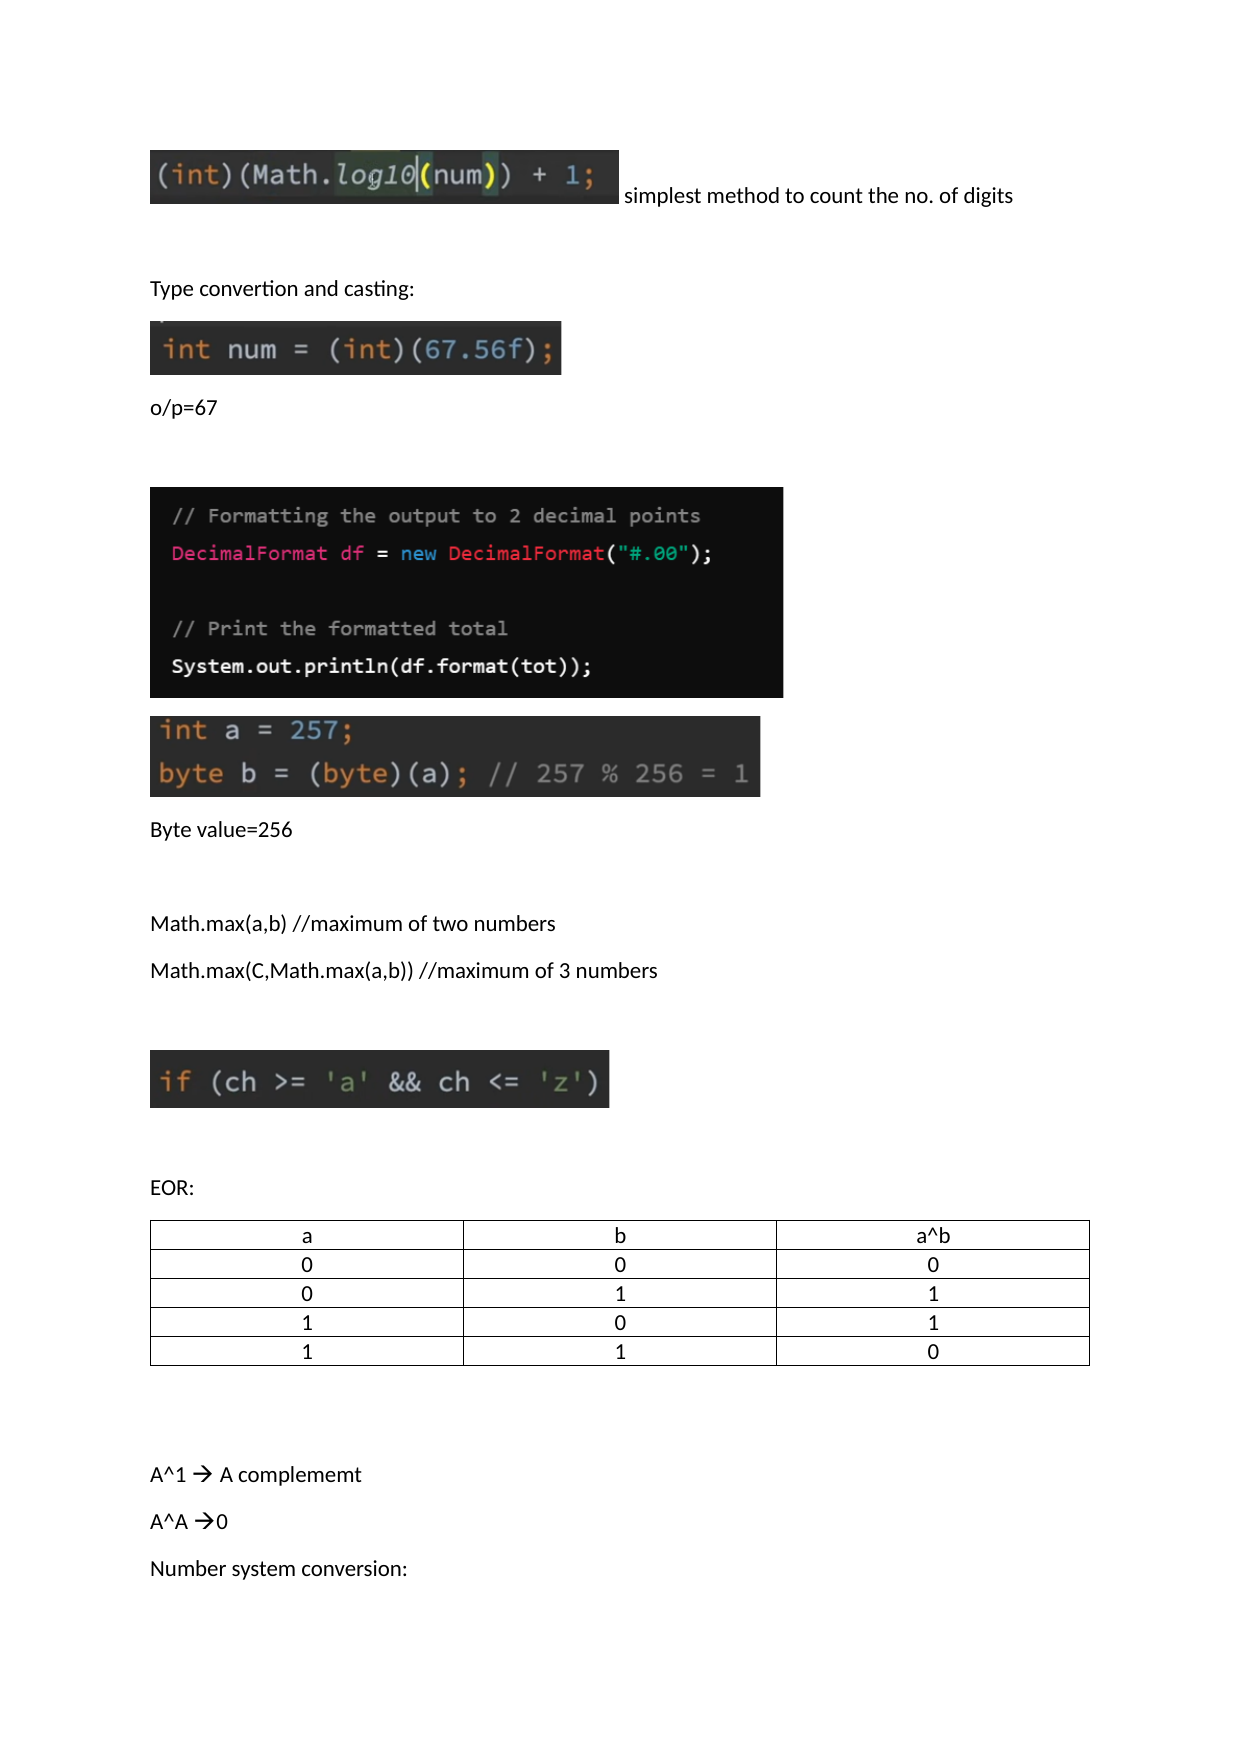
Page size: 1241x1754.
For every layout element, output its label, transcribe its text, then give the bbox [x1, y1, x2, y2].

table_cell 1 [464, 1279, 776, 1307]
table_cell 0 [151, 1250, 463, 1278]
text Type convertion and casting: [150, 274, 1090, 303]
picture [150, 321, 562, 375]
text A^A 0 [150, 1507, 1090, 1535]
text Math.max(a,b) //maximum of two numbers [150, 909, 1090, 937]
picture [150, 716, 761, 797]
table_header a^b [777, 1221, 1089, 1249]
table_cell 0 [777, 1250, 1089, 1278]
table_header b [464, 1221, 776, 1249]
text Number system conversion: [150, 1554, 1090, 1582]
picture [150, 1050, 610, 1108]
table_cell 0 [151, 1279, 463, 1307]
table_cell 1 [777, 1308, 1089, 1336]
table_header a [151, 1221, 463, 1249]
table_cell 1 [151, 1337, 463, 1365]
picture [150, 487, 784, 698]
table_cell 1 [777, 1279, 1089, 1307]
table_cell 0 [464, 1308, 776, 1336]
text EOR: [150, 1173, 1090, 1201]
text o/p=67 [150, 393, 1090, 421]
table_cell 0 [464, 1250, 776, 1278]
text Byte value=256 [150, 816, 1090, 843]
table_cell 1 [151, 1308, 463, 1336]
table_cell 0 [777, 1337, 1089, 1365]
table_cell 1 [464, 1337, 776, 1365]
picture [150, 150, 619, 204]
text Math.max(C,Math.max(a,b)) //maximum of 3 numbers [150, 956, 1090, 984]
text A^1 A complememt [150, 1460, 1090, 1488]
